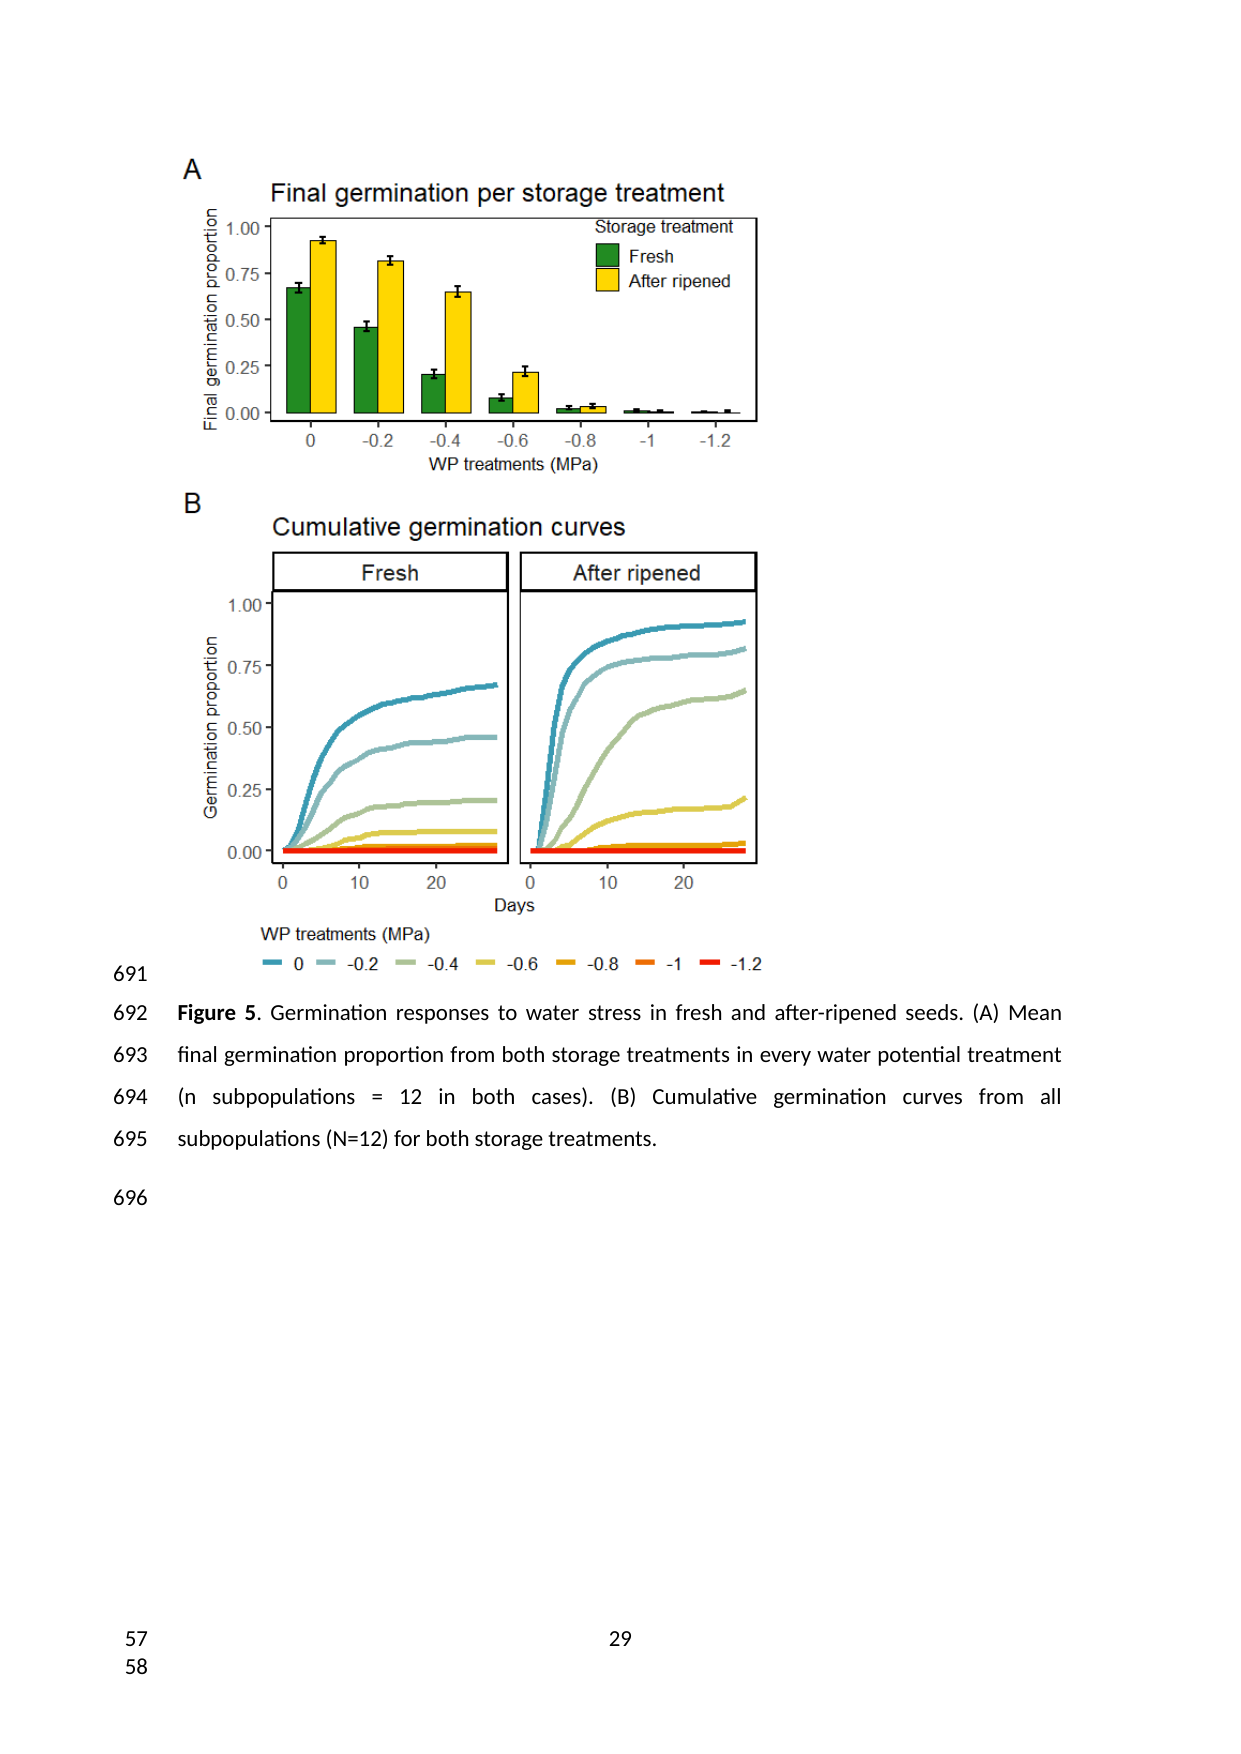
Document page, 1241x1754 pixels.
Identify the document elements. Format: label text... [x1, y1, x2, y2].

picture [177, 147, 764, 982]
text Figure 5. Germination responses to water stress in fresh and after-ripened seeds. (A) Mean final germination proportion from both storage treatments in every water potential treatment (n subpopulations = 12 in both cases). (B) Cumulative germination curves from all subpopulations (N=12) for both storage treatments. [177, 998, 1063, 1152]
